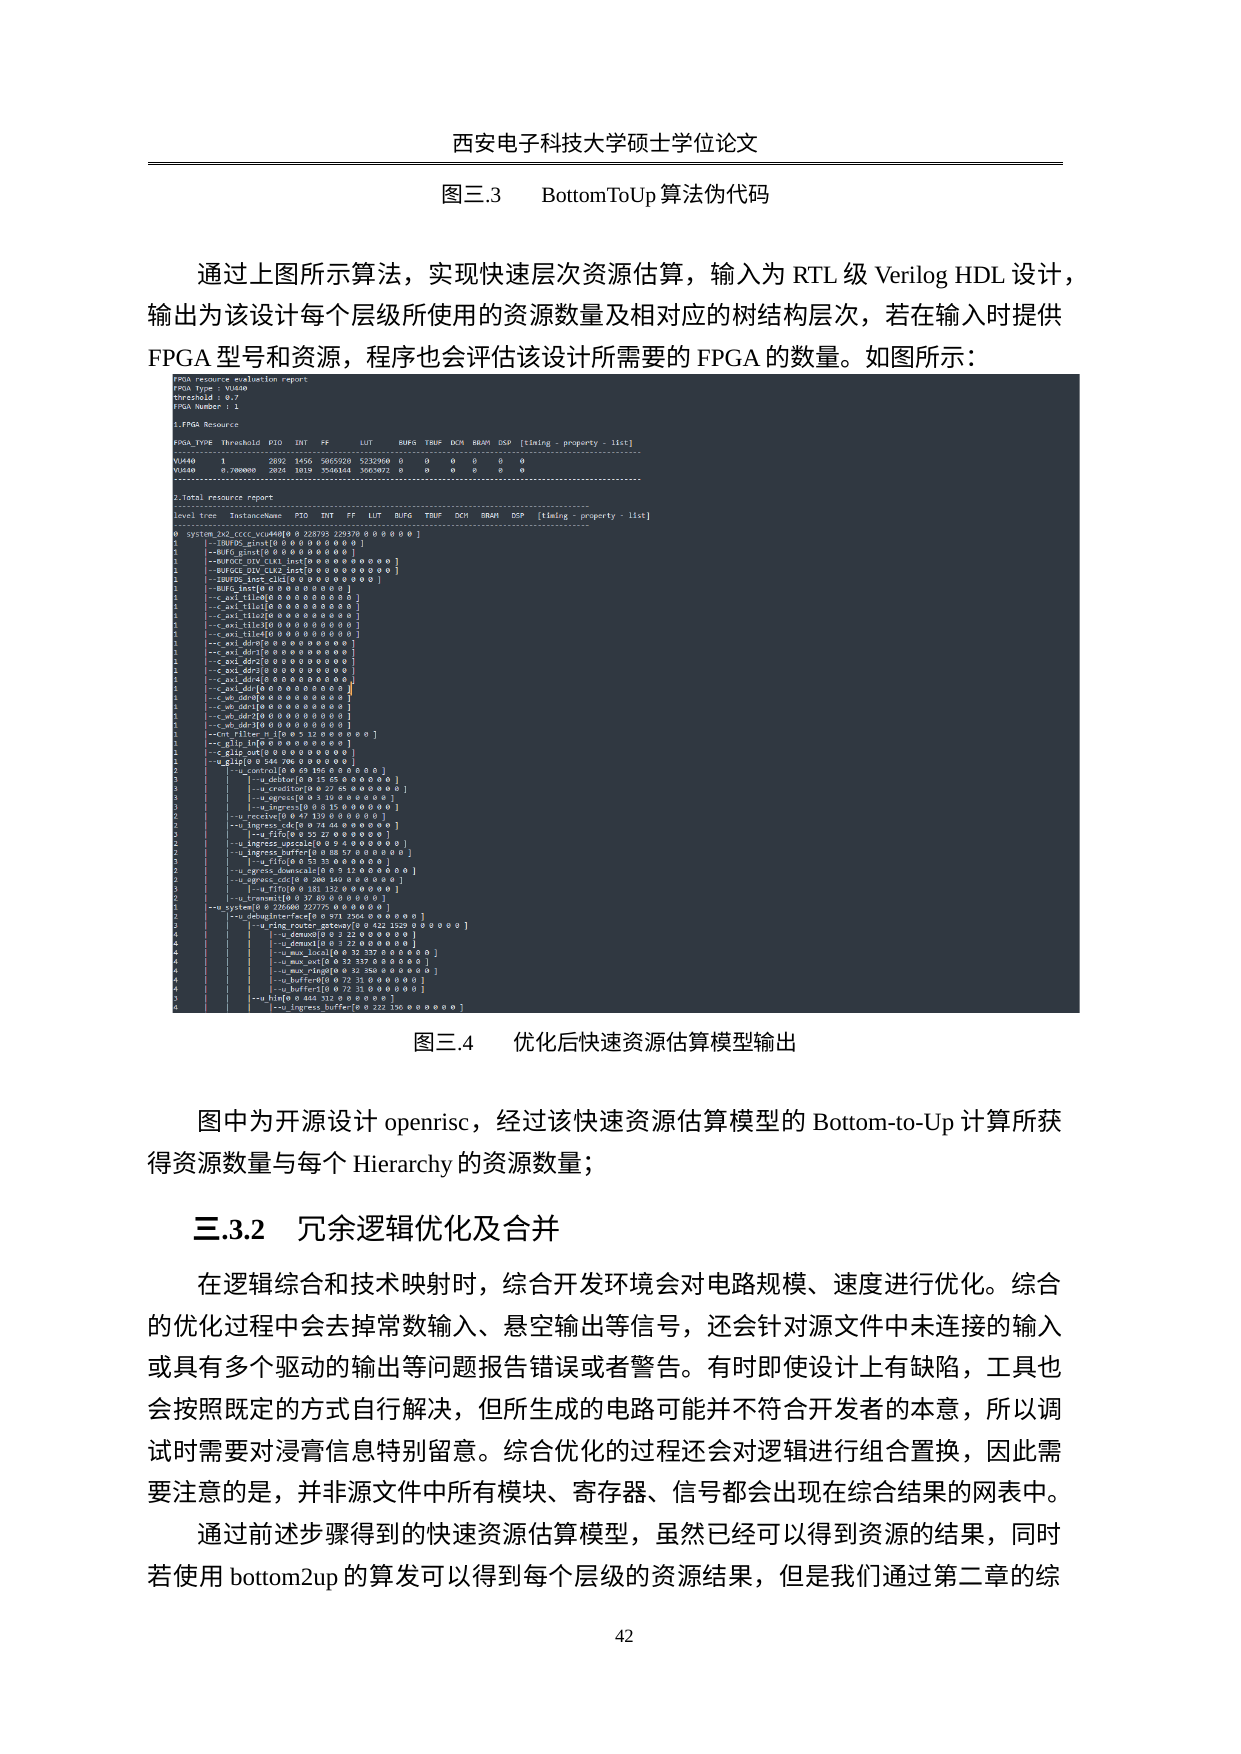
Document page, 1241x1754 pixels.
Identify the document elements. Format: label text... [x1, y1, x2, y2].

text 在逻辑综合和技术映射时，综合开发环境会对电路规模、速度进行优化。综合的优化过程中会去掉常数输入、悬空输出等信号，还会针对源文件中未连接的输入或具有多个驱动的输出等问题报告错误或者警告。有时即使设计上有缺陷，工具也会按照既定的方式自行解决，但所生成的电路可能并不符合开发者的本意，所以调试时需要对浸膏信息特别留意。综合优化的过程还会对逻辑进行组合置换，因此需要注意的是，并非源文件中所有模块、寄存器、信号都会出现在综合结果的网表中。 [148, 1260, 1063, 1510]
picture [172, 374, 1080, 1013]
text 优化后快速资源估算模型输出 [148, 1025, 1063, 1057]
text 图中为开源设计openrisc，经过该快速资源估算模型的Bottom-to-Up计算所获得资源数量与每个Hierarchy的资源数量； [148, 1097, 1063, 1181]
subtitle 冗余逻辑优化及合并 [192, 1206, 1063, 1247]
text 通过上图所示算法，实现快速层次资源估算，输入为RTL级Verilog HDL设计，输出为该设计每个层级所使用的资源数量及相对应的树结构层次，若在输入时提供FPGA型号和资源，程序也会评估该设计所需要的FPGA的数量。如图所示： [148, 250, 1063, 375]
text BottomToUp算法伪代码 [148, 177, 1063, 209]
